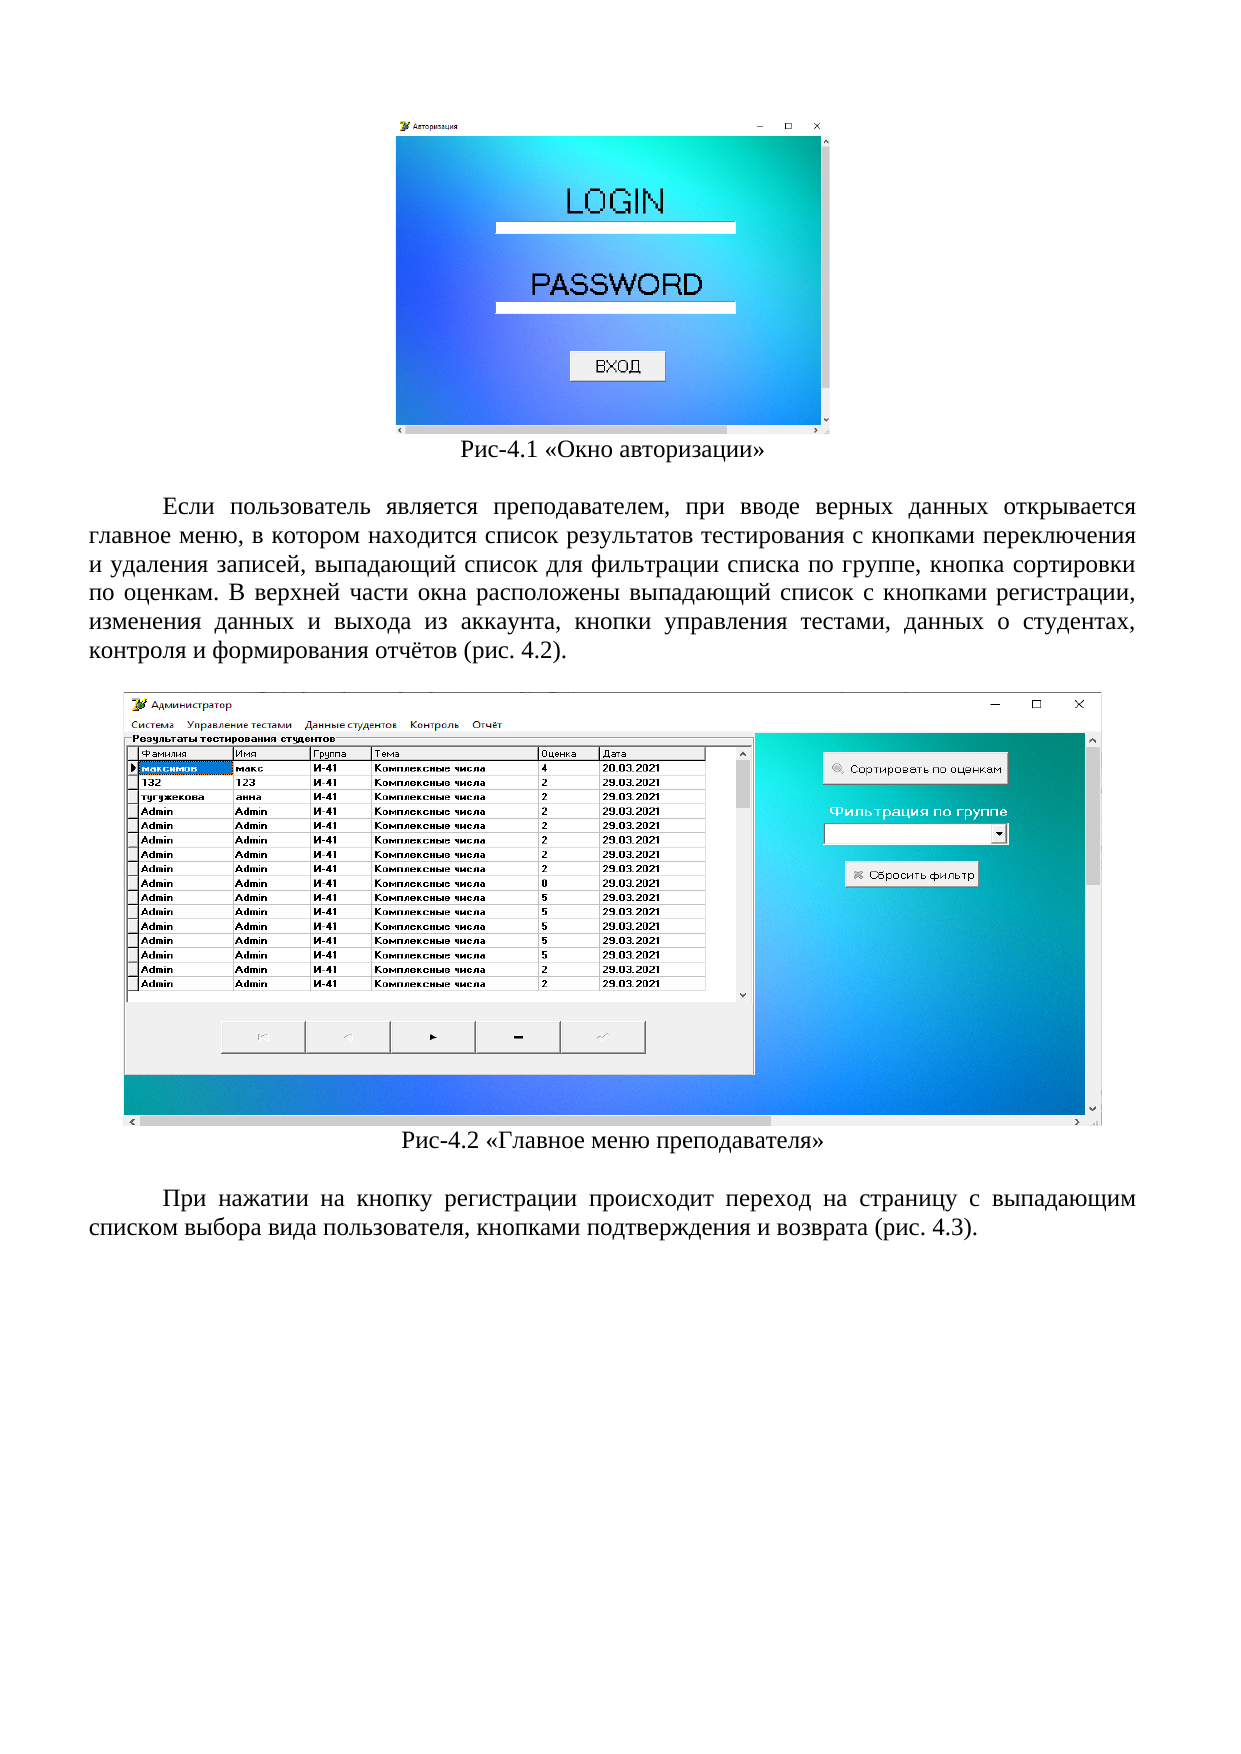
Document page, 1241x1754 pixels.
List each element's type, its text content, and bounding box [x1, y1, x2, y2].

picture [123, 692, 1102, 1126]
text Если пользователь является преподавателем, при вводе верных данных открывается главное меню, в котором находится список результатов тестирования с кнопками переключения и удаления записей, выпадающий список для фильтрации списка по группе, кнопка сортировки по оценкам. В верхней части окна расположены выпадающий список с кнопками регистрации, изменения данных и выхода из аккаунта, кнопки управления тестами, данных о студентах, контроля и формирования отчётов (рис. 4.2). [88, 491, 1137, 664]
text Рис-4.2 «Главное меню преподавателя» [88, 1125, 1137, 1154]
text Рис-4.1 «Окно авторизации» [88, 434, 1137, 462]
text При нажатии на кнопку регистрации происходит переход на страницу с выпадающим списком выбора вида пользователя, кнопками подтверждения и возврата (рис. 4.3). [88, 1183, 1137, 1240]
picture [395, 118, 830, 434]
